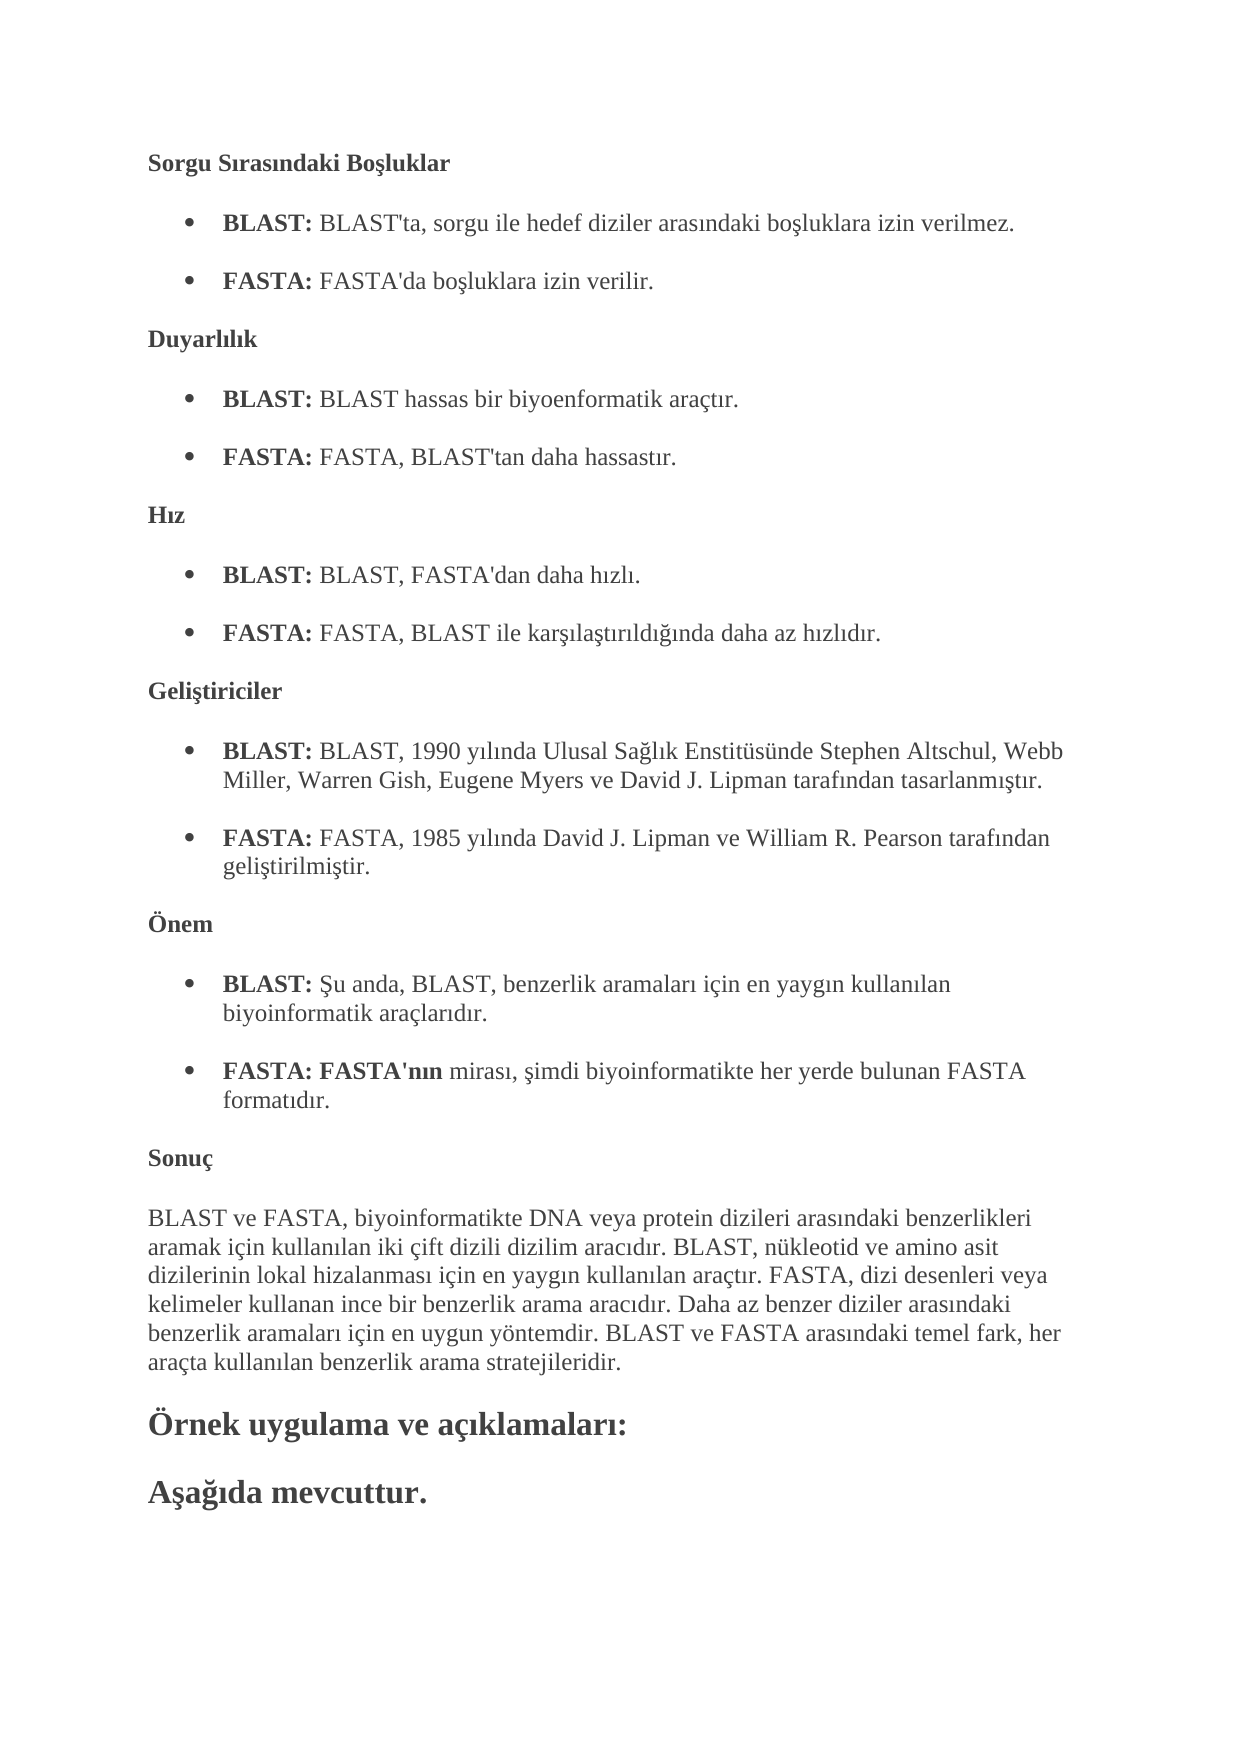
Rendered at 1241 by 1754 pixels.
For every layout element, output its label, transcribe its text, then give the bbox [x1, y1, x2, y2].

subtitle Sorgu Sırasındaki Boşluklar [148, 148, 1093, 176]
list FASTA: FASTA, 1985 yılında David J. Lipman ve William R. Pearson tarafından geliştirilmiştir. [185, 823, 1093, 880]
text Örnek uygulama ve açıklamaları: [148, 1405, 1093, 1443]
list FASTA: FASTA, BLAST ile karşılaştırıldığında daha az hızlıdır. [185, 618, 1093, 647]
subtitle Hız [148, 500, 1093, 528]
subtitle Geliştiriciler [148, 676, 1093, 704]
text Aşağıda mevcuttur. [148, 1472, 1093, 1511]
subtitle Sonuç [148, 1143, 1093, 1172]
list BLAST: BLAST, FASTA'dan daha hızlı. [185, 560, 1093, 589]
subtitle Duyarlılık [148, 324, 1093, 352]
text BLAST ve FASTA, biyoinformatikte DNA veya protein dizileri arasındaki benzerlikleri aramak için kullanılan iki çift dizili dizilim aracıdır. BLAST, nükleotid ve amino asit dizilerinin lokal hizalanması için en yaygın kullanılan araçtır. FASTA, dizi desenleri veya kelimeler kullanan ince bir benzerlik arama aracıdır. Daha az benzer diziler arasındaki benzerlik aramaları için en uygun yöntemdir. BLAST ve FASTA arasındaki temel fark, her araçta kullanılan benzerlik arama stratejileridir. [148, 1203, 1093, 1376]
list BLAST: BLAST hassas bir biyoenformatik araçtır. [185, 384, 1093, 413]
list BLAST: Şu anda, BLAST, benzerlik aramaları için en yaygın kullanılan biyoinformatik araçlarıdır. [185, 969, 1093, 1027]
list FASTA: FASTA'nın mirası, şimdi biyoinformatikte her yerde bulunan FASTA formatıdır. [185, 1056, 1093, 1114]
subtitle Önem [148, 909, 1093, 938]
list BLAST: BLAST, 1990 yılında Ulusal Sağlık Enstitüsünde Stephen Altschul, Webb Miller, Warren Gish, Eugene Myers ve David J. Lipman tarafından tasarlanmıştır. [185, 736, 1093, 793]
list FASTA: FASTA, BLAST'tan daha hassastır. [185, 442, 1093, 471]
list BLAST: BLAST'ta, sorgu ile hedef diziler arasındaki boşluklara izin verilmez. [185, 208, 1093, 237]
list FASTA: FASTA'da boşluklara izin verilir. [185, 266, 1093, 294]
